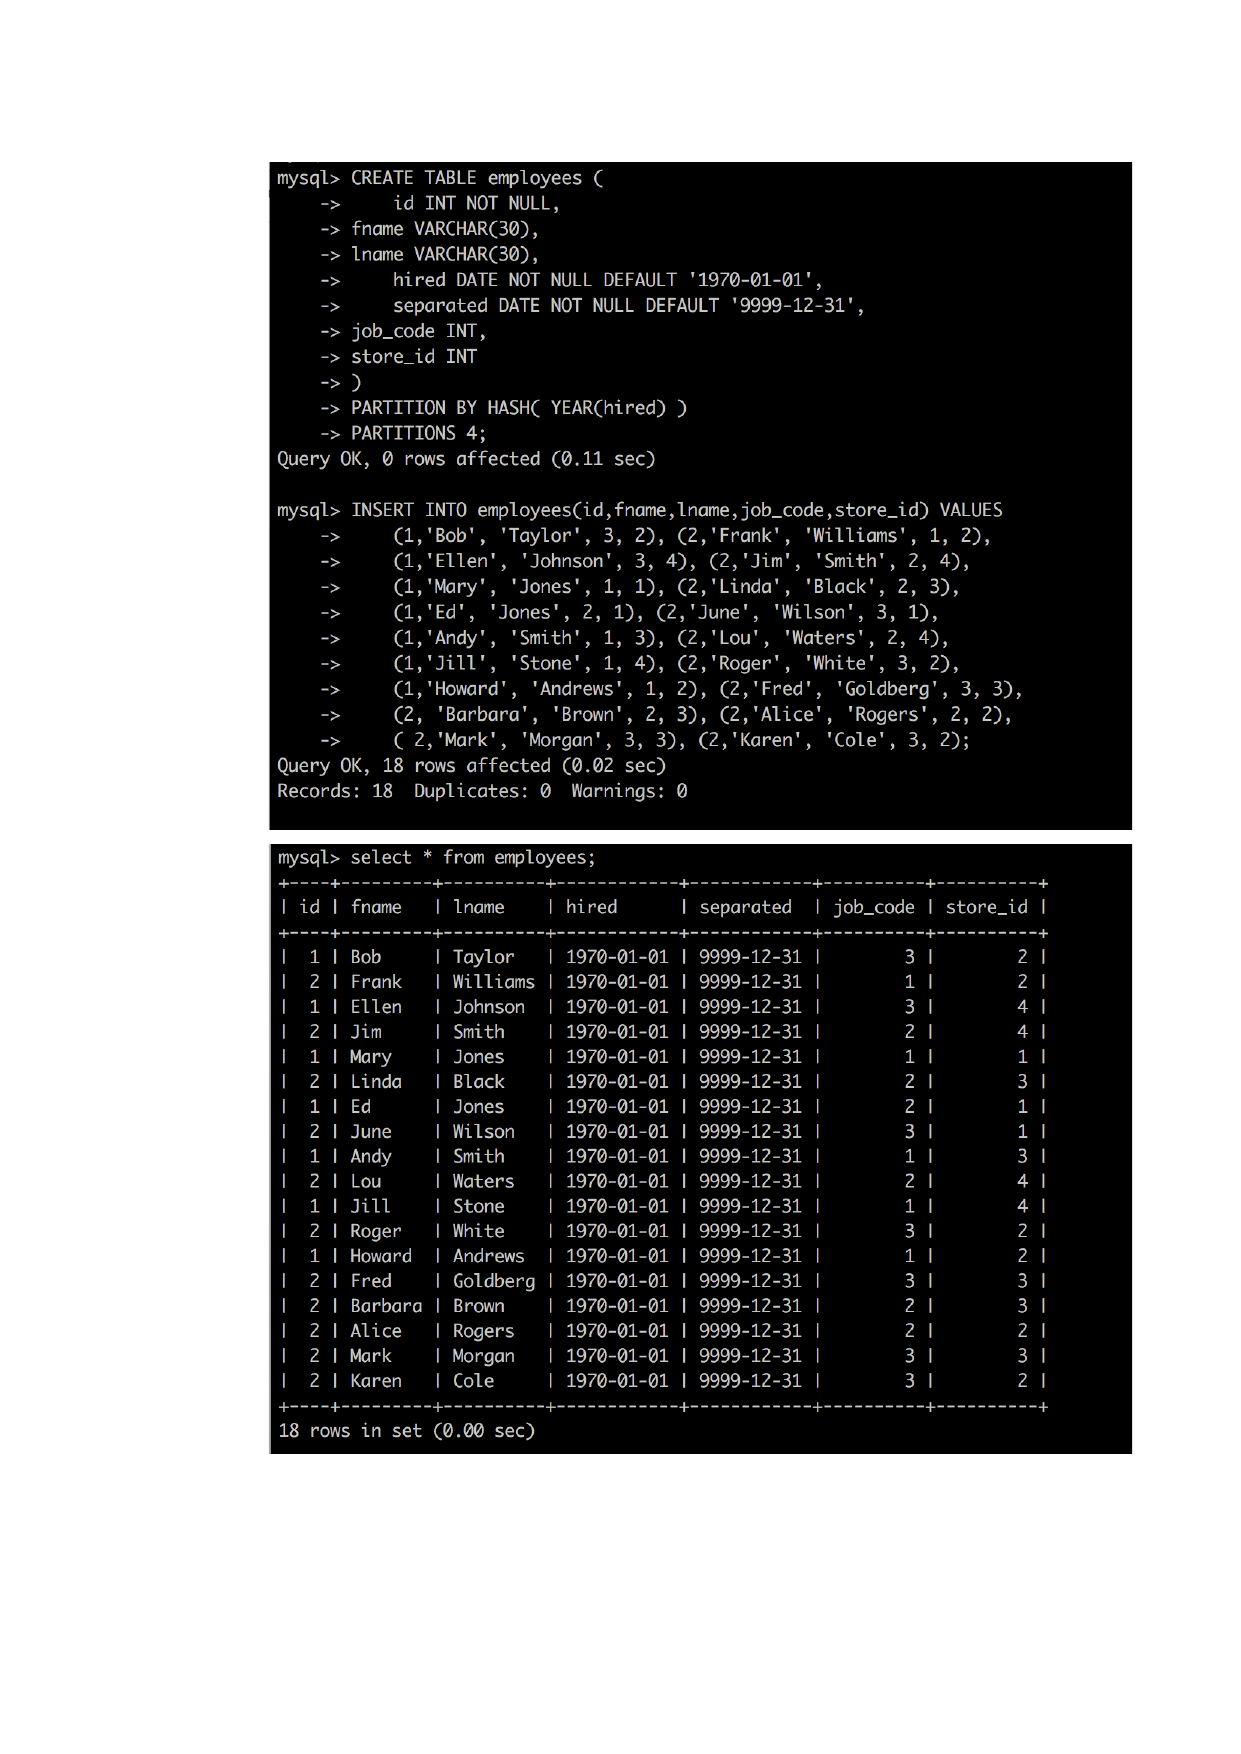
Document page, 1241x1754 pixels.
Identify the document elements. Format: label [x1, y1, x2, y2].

picture [268, 844, 1133, 1454]
picture [268, 162, 1133, 830]
